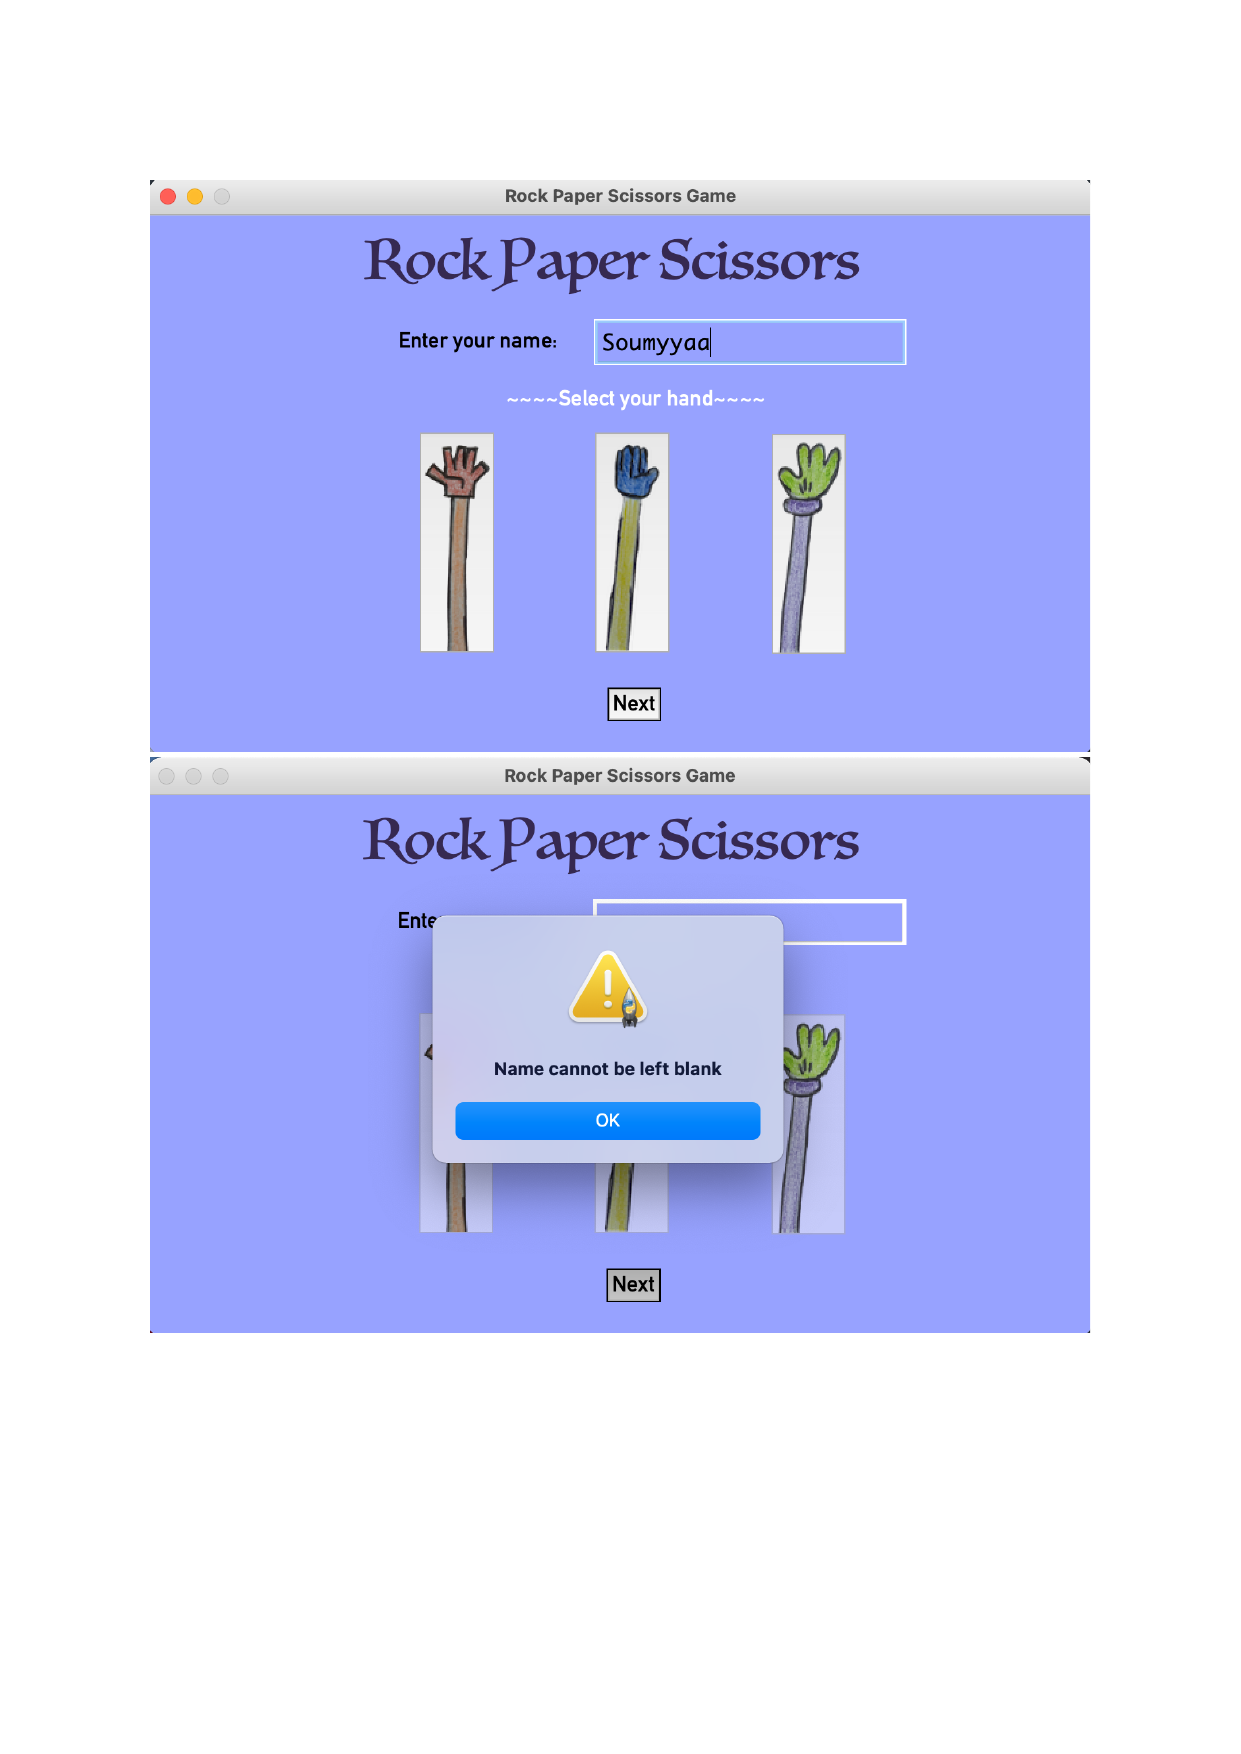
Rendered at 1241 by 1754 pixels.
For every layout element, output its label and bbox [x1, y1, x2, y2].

picture [150, 180, 1091, 752]
picture [150, 757, 1091, 1333]
